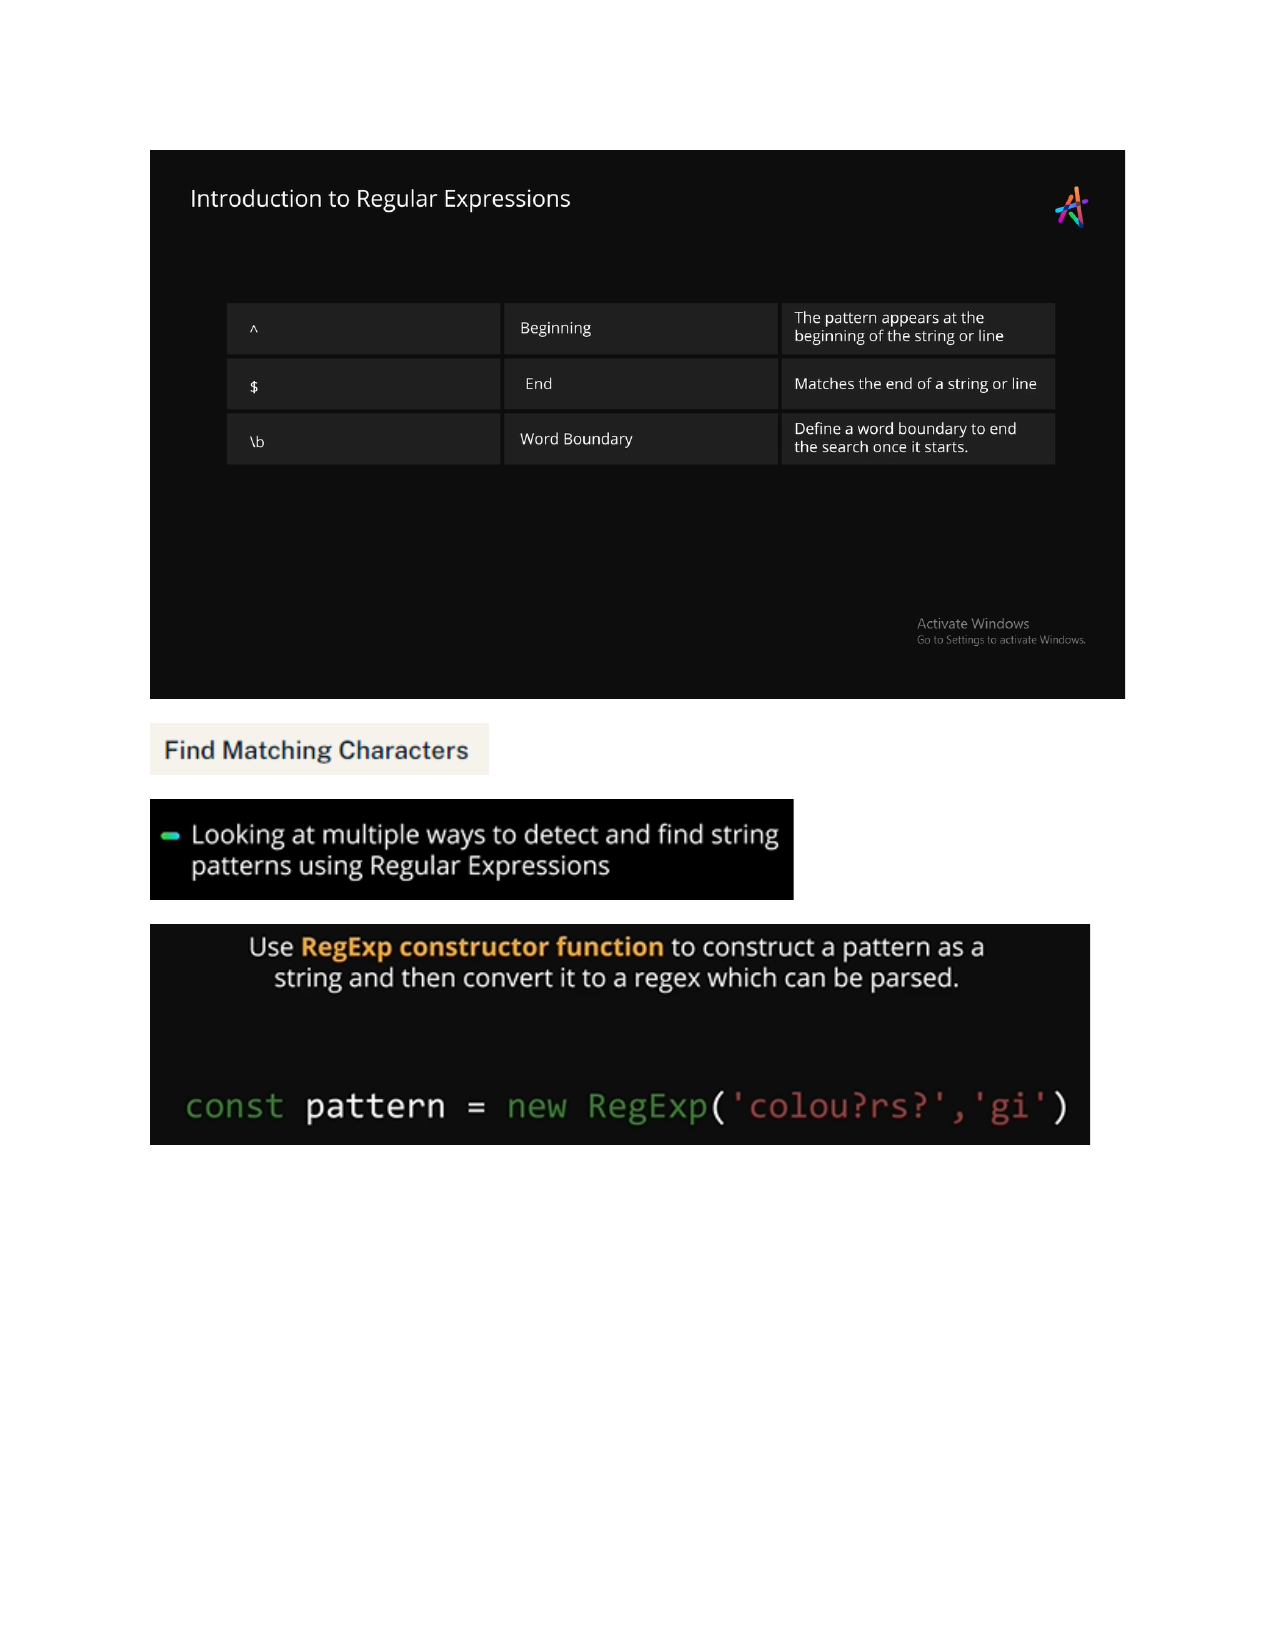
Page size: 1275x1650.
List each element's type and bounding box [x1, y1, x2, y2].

picture [150, 150, 1125, 699]
picture [150, 924, 1091, 1145]
picture [150, 723, 490, 775]
picture [150, 799, 794, 900]
